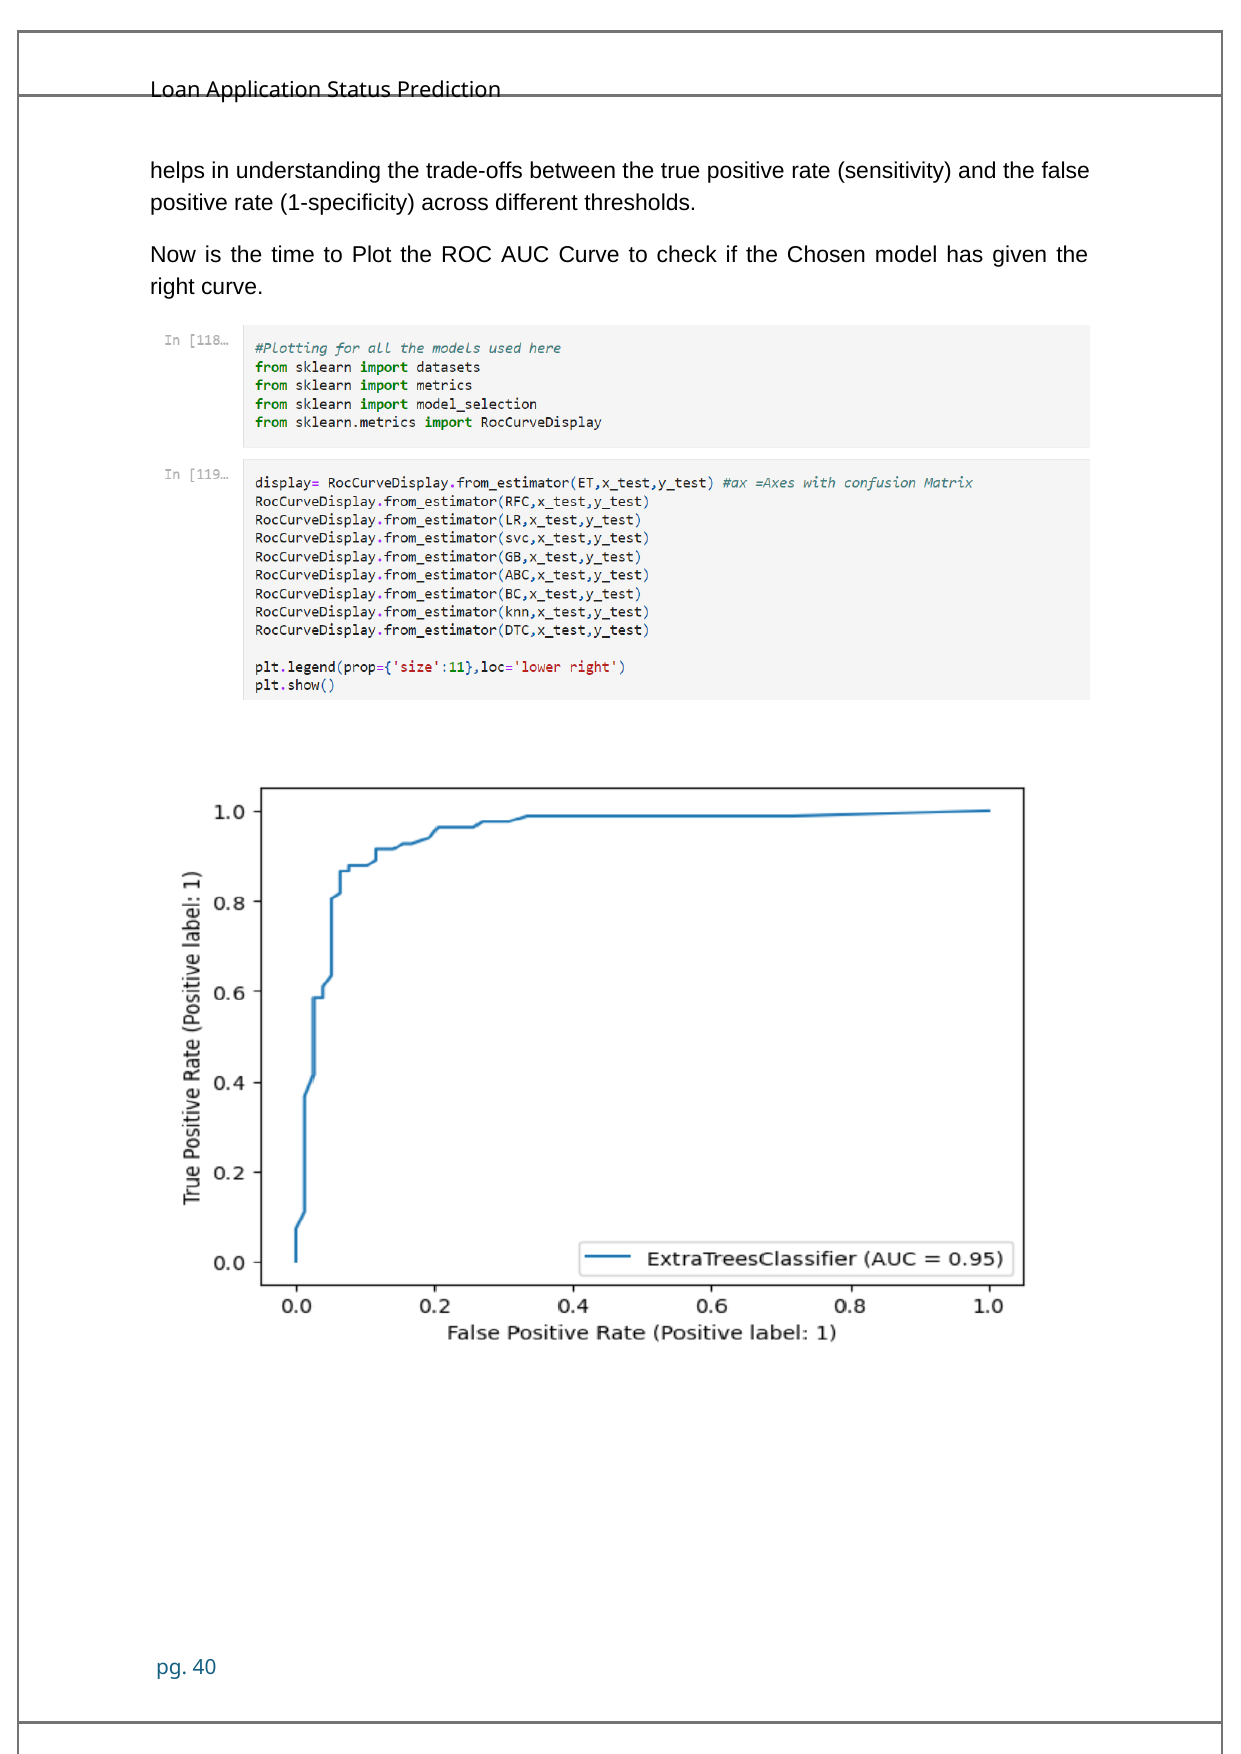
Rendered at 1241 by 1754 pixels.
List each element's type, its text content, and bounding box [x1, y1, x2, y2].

picture [150, 325, 1091, 700]
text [150, 157, 1090, 215]
picture [150, 778, 1091, 1348]
text Now is the time to Plot the ROC AUC Curve to check if the Chosen model has given the right curve. [150, 241, 1090, 299]
